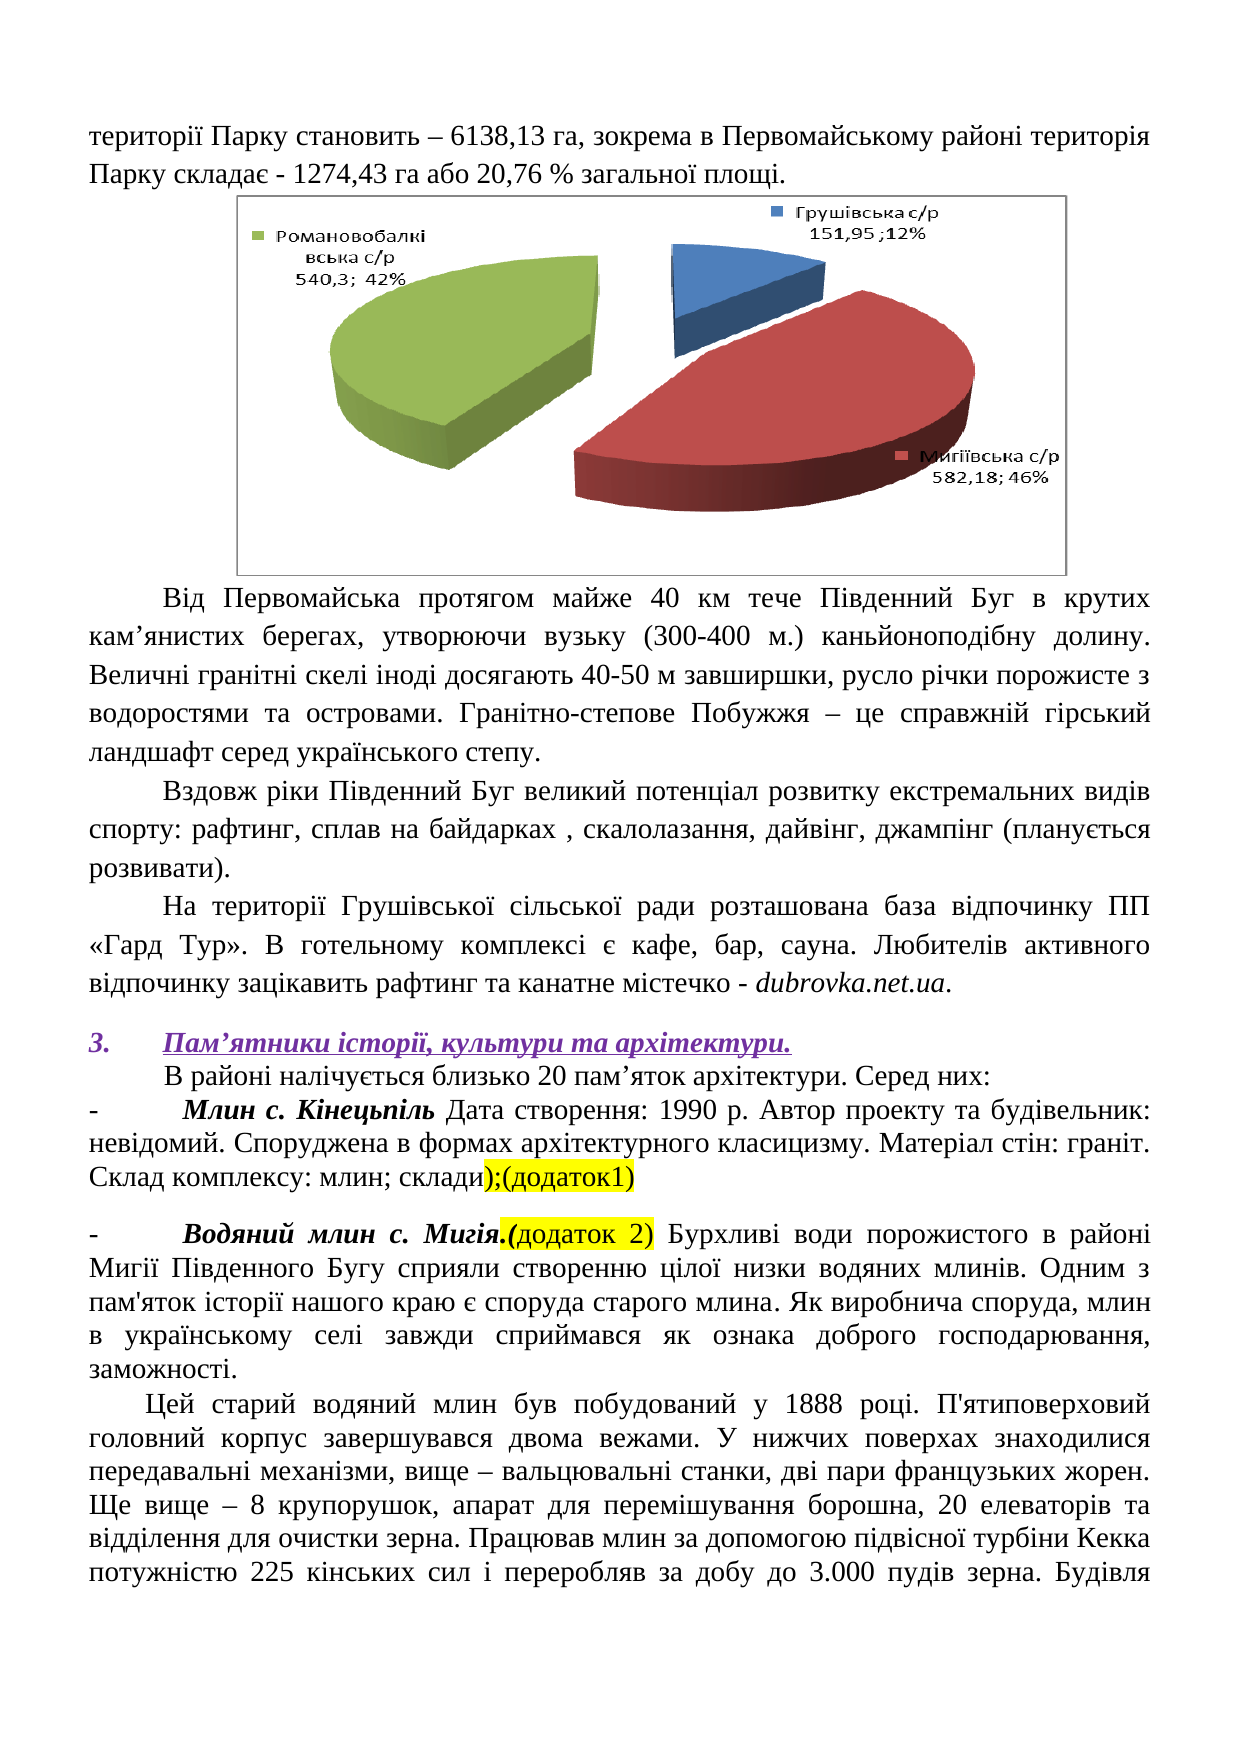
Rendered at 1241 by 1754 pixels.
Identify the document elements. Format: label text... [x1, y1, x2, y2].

list Пам’ятники історії, культури та архітектури. [89, 1025, 1152, 1058]
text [89, 1386, 1152, 1588]
list В районі налічується близько 20 пам’яток архітектури. Серед них: [164, 1058, 1152, 1092]
list Водяний млин с. Мигія.(додаток 2) Бурхливі води порожистого в районі Мигії Південного Бугу сприяли створенню цілої низки водяних млинів. Одним з пам'яток історії нашого краю є споруда старого млина. Як виробнича споруда, млин в українському селі завжди сприймався як ознака доброго господарювання, заможності. [89, 1217, 1152, 1384]
text Вздовж ріки Південний Буг великий потенціал розвитку екстремальних видів спорту: рафтинг, сплав на байдарках , скалолазання, дайвінг, джампінг (планується розвивати). [89, 773, 1152, 883]
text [89, 118, 1152, 190]
list Млин с. Кінецьпіль Дата створення: 1990 р. Автор проекту та будівельник: невідомий. Споруджена в формах архітектурного класицизму. Матеріал стін: граніт. Склад комплексу: млин; склади);(додаток1) [89, 1092, 1152, 1192]
text На території Грушівської сільської ради розташована база відпочинку ПП «Гард Тур». В готельному комплексі є кафе, бар, сауна. Любителів активного відпочинку зацікавить рафтинг та канатне містечко - dubrovka.net.ua. [89, 888, 1152, 999]
picture [236, 195, 1068, 576]
text Від Первомайська протягом майже 40 км тече Південний Буг в крутих кам’янистих берегах, утворюючи вузьку (300-400 м.) каньйоноподібну долину. Величні гранітні скелі іноді досягають 40-50 м завширшки, русло річки порожисте з водоростями та островами. Гранітно-степове Побужжя – це справжній гірський ландшафт серед українського степу. [89, 580, 1152, 768]
